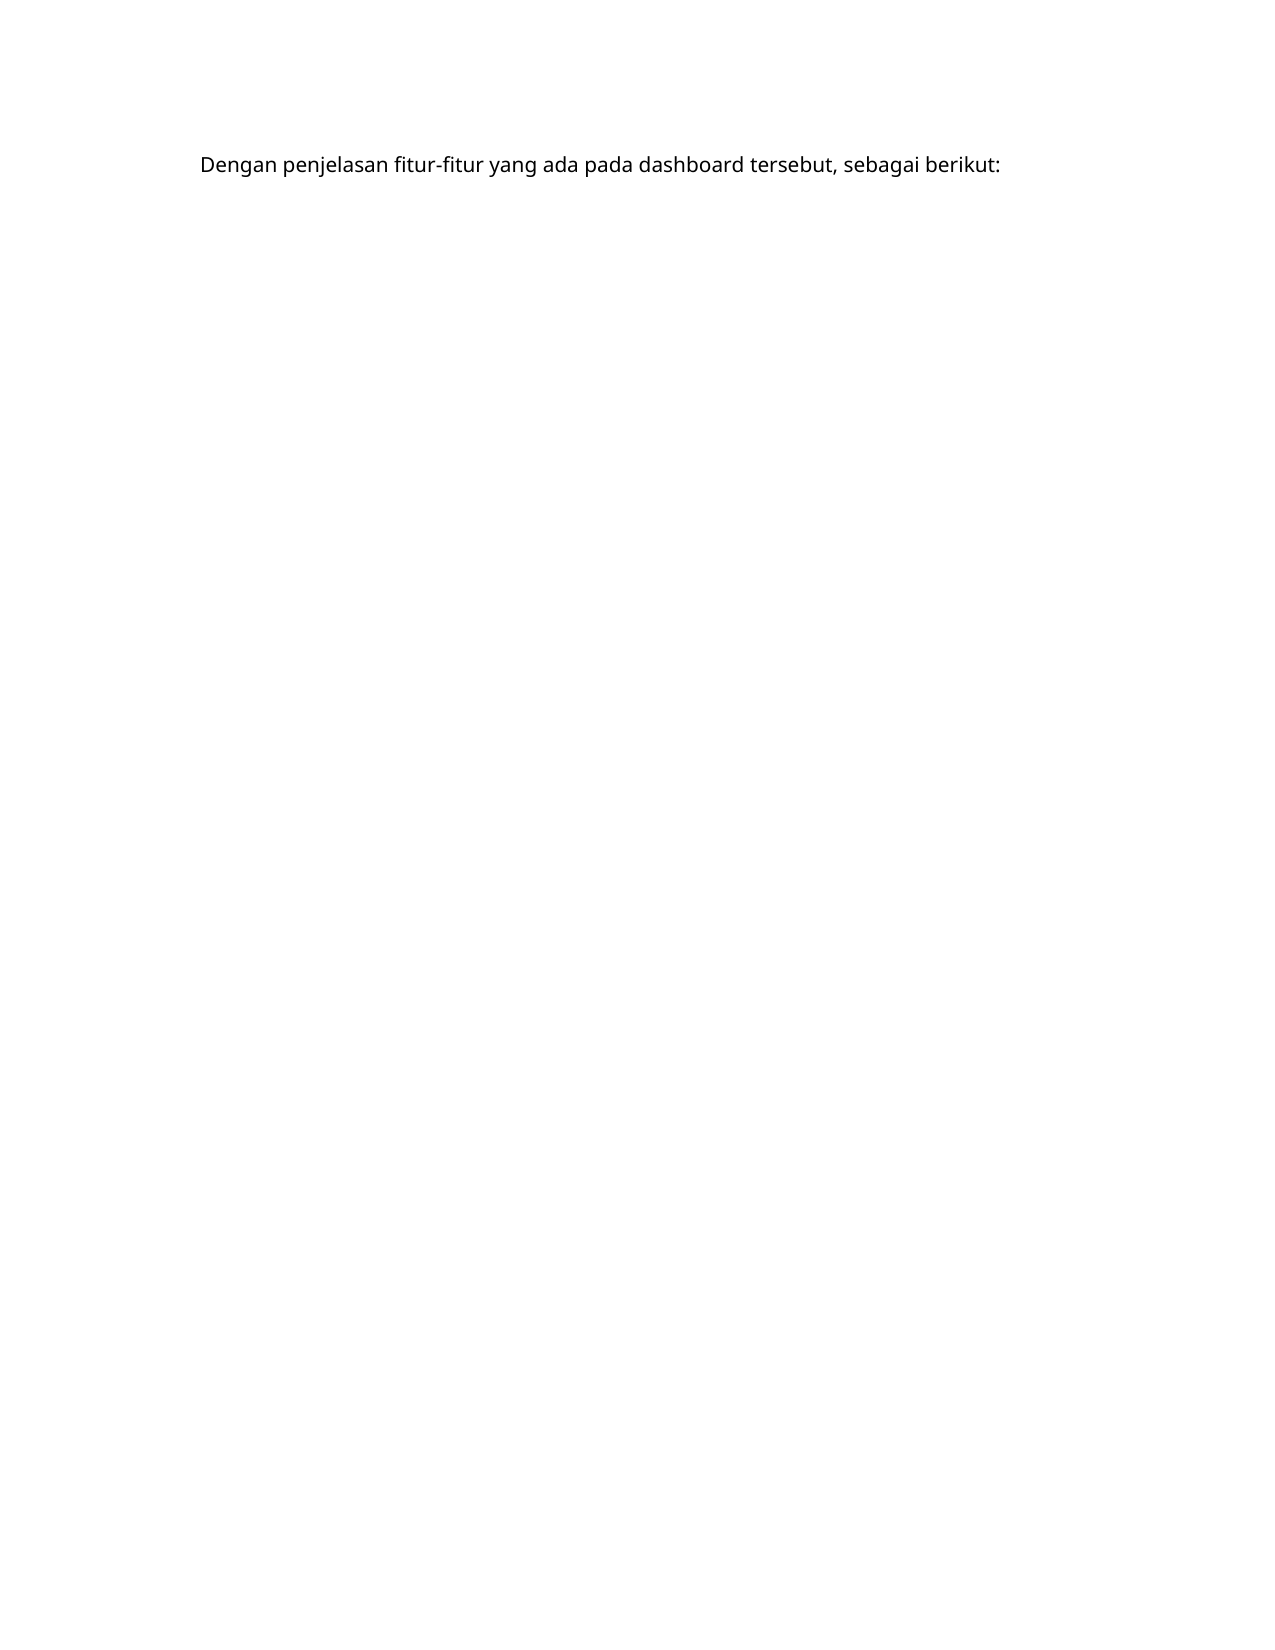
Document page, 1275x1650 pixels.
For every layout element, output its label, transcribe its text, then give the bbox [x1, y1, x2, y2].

text Dengan penjelasan fitur-fitur yang ada pada dashboard tersebut, sebagai berikut: [200, 150, 1125, 178]
